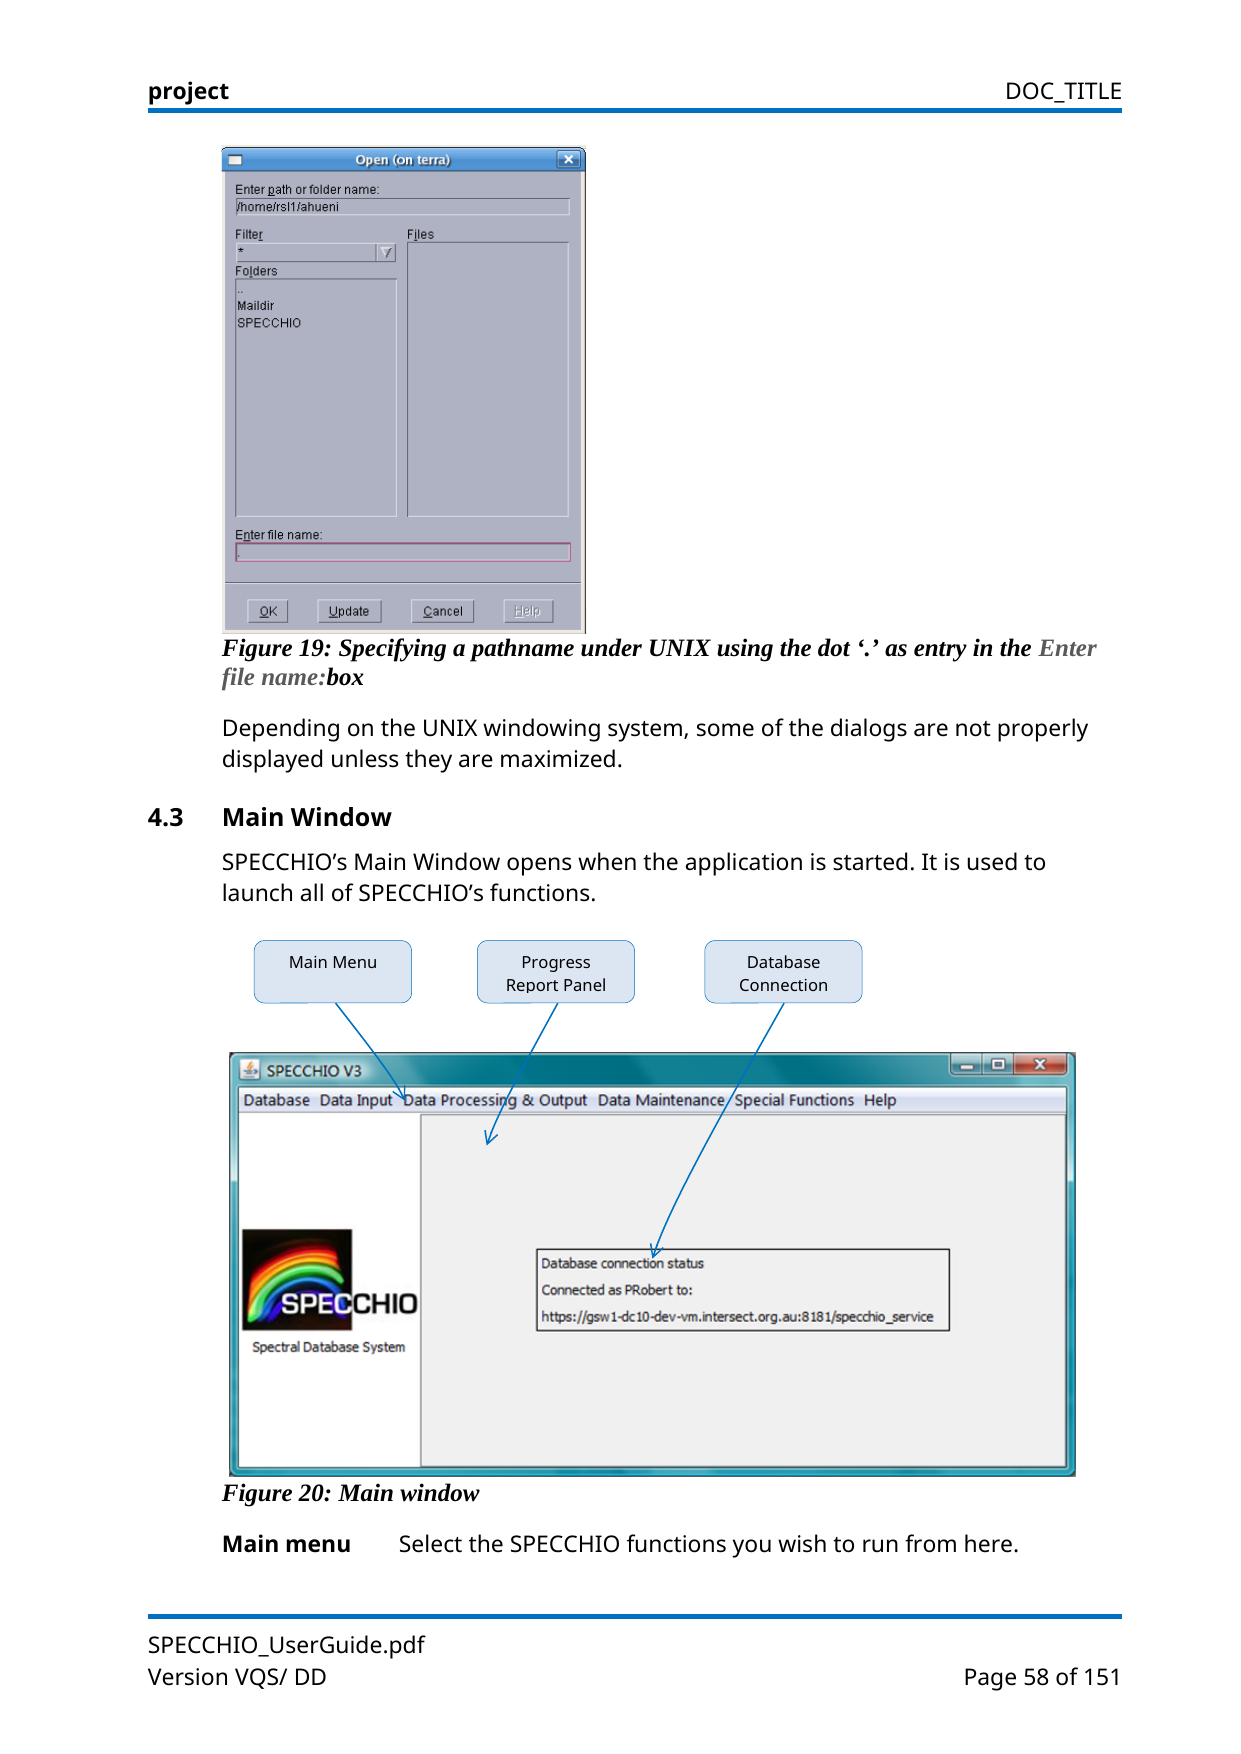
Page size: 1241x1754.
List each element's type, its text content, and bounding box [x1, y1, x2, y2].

text SPECCHIO’s Main Window opens when the application is started. It is used to launch all of SPECCHIO’s functions. [222, 846, 1122, 908]
subtitle Main Window [148, 799, 1122, 833]
text Main menu Select the SPECCHIO functions you wish to run from here. [222, 1528, 1122, 1559]
picture [221, 145, 587, 634]
text Depending on the UNIX windowing system, some of the dialogs are not properly displayed unless they are maximized. [222, 712, 1122, 774]
text Figure 20: Main window [222, 1478, 1122, 1507]
picture [227, 1050, 1078, 1479]
text Figure 19: Specifying a pathname under UNIX using the dot ‘.’ as entry in the Enter file name:box [222, 633, 1122, 691]
